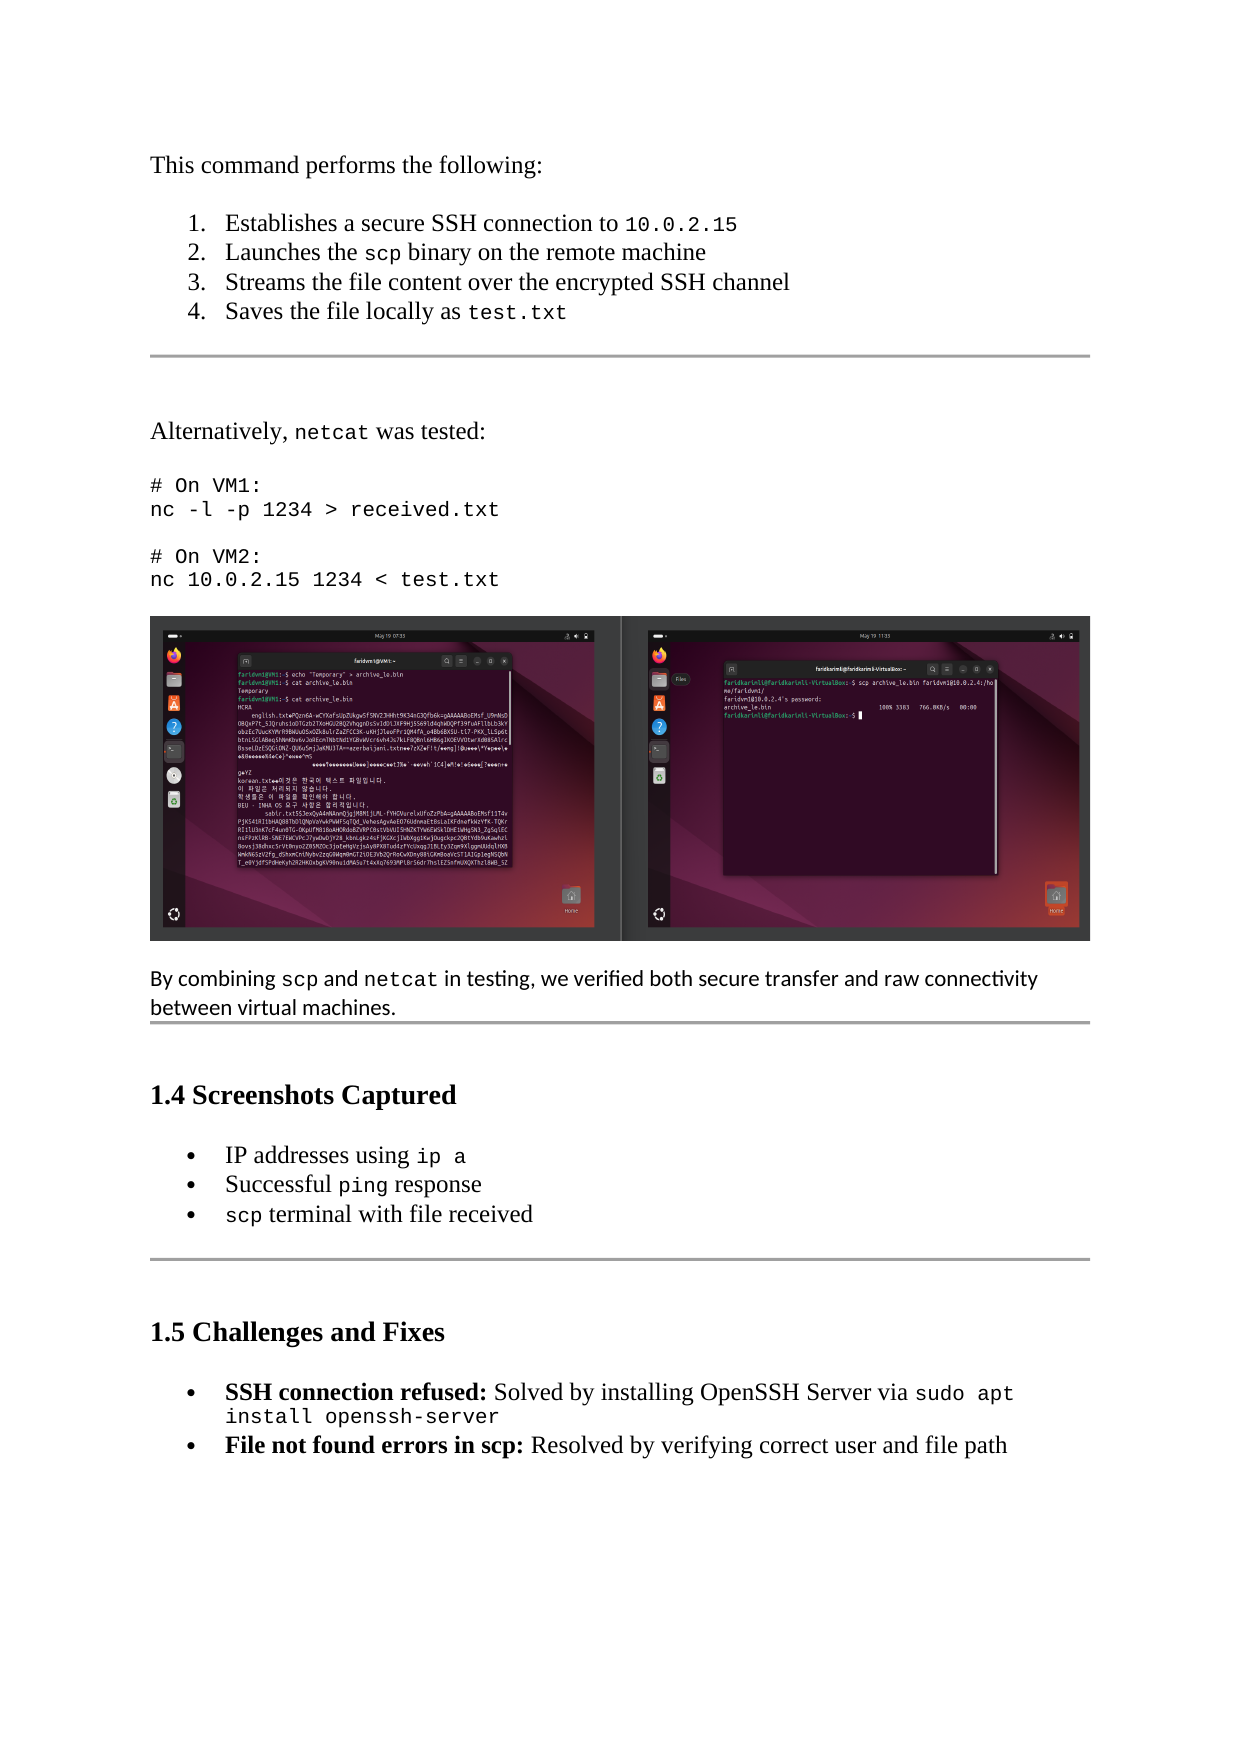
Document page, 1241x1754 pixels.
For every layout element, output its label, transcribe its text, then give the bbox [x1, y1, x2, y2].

text Alternatively, netcat was tested: [150, 416, 1090, 446]
list Streams the file content over the encrypted SSH channel [187, 267, 1090, 296]
list IP addresses using ip a [187, 1140, 1090, 1169]
text This command performs the following: [150, 150, 1090, 179]
picture [150, 616, 1091, 941]
text nc 10.0.2.15 1234 < test.txt [150, 569, 1090, 593]
list Successful ping response [187, 1169, 1090, 1199]
text nc -l -p 1234 > received.txt [150, 498, 1090, 522]
list Saves the file locally as test.txt [187, 296, 1090, 325]
list Establishes a secure SSH connection to 10.0.2.15 [187, 208, 1090, 237]
text 1.5 Challenges and Fixes [150, 1315, 1090, 1347]
text 1.4 Screenshots Captured [150, 1078, 1090, 1111]
text # On VM1: [150, 475, 1090, 498]
list File not found errors in scp: Resolved by verifying correct user and file path [187, 1430, 1090, 1458]
text By combining scp and netcat in testing, we verified both secure transfer and raw connectivity between virtual machines. [150, 964, 1090, 1021]
list scp terminal with file received [187, 1199, 1090, 1229]
list Launches the scp binary on the remote machine [187, 237, 1090, 267]
list SSH connection refused: Solved by installing OpenSSH Server via sudo apt install openssh-server [187, 1377, 1090, 1430]
text # On VM2: [150, 546, 1090, 569]
